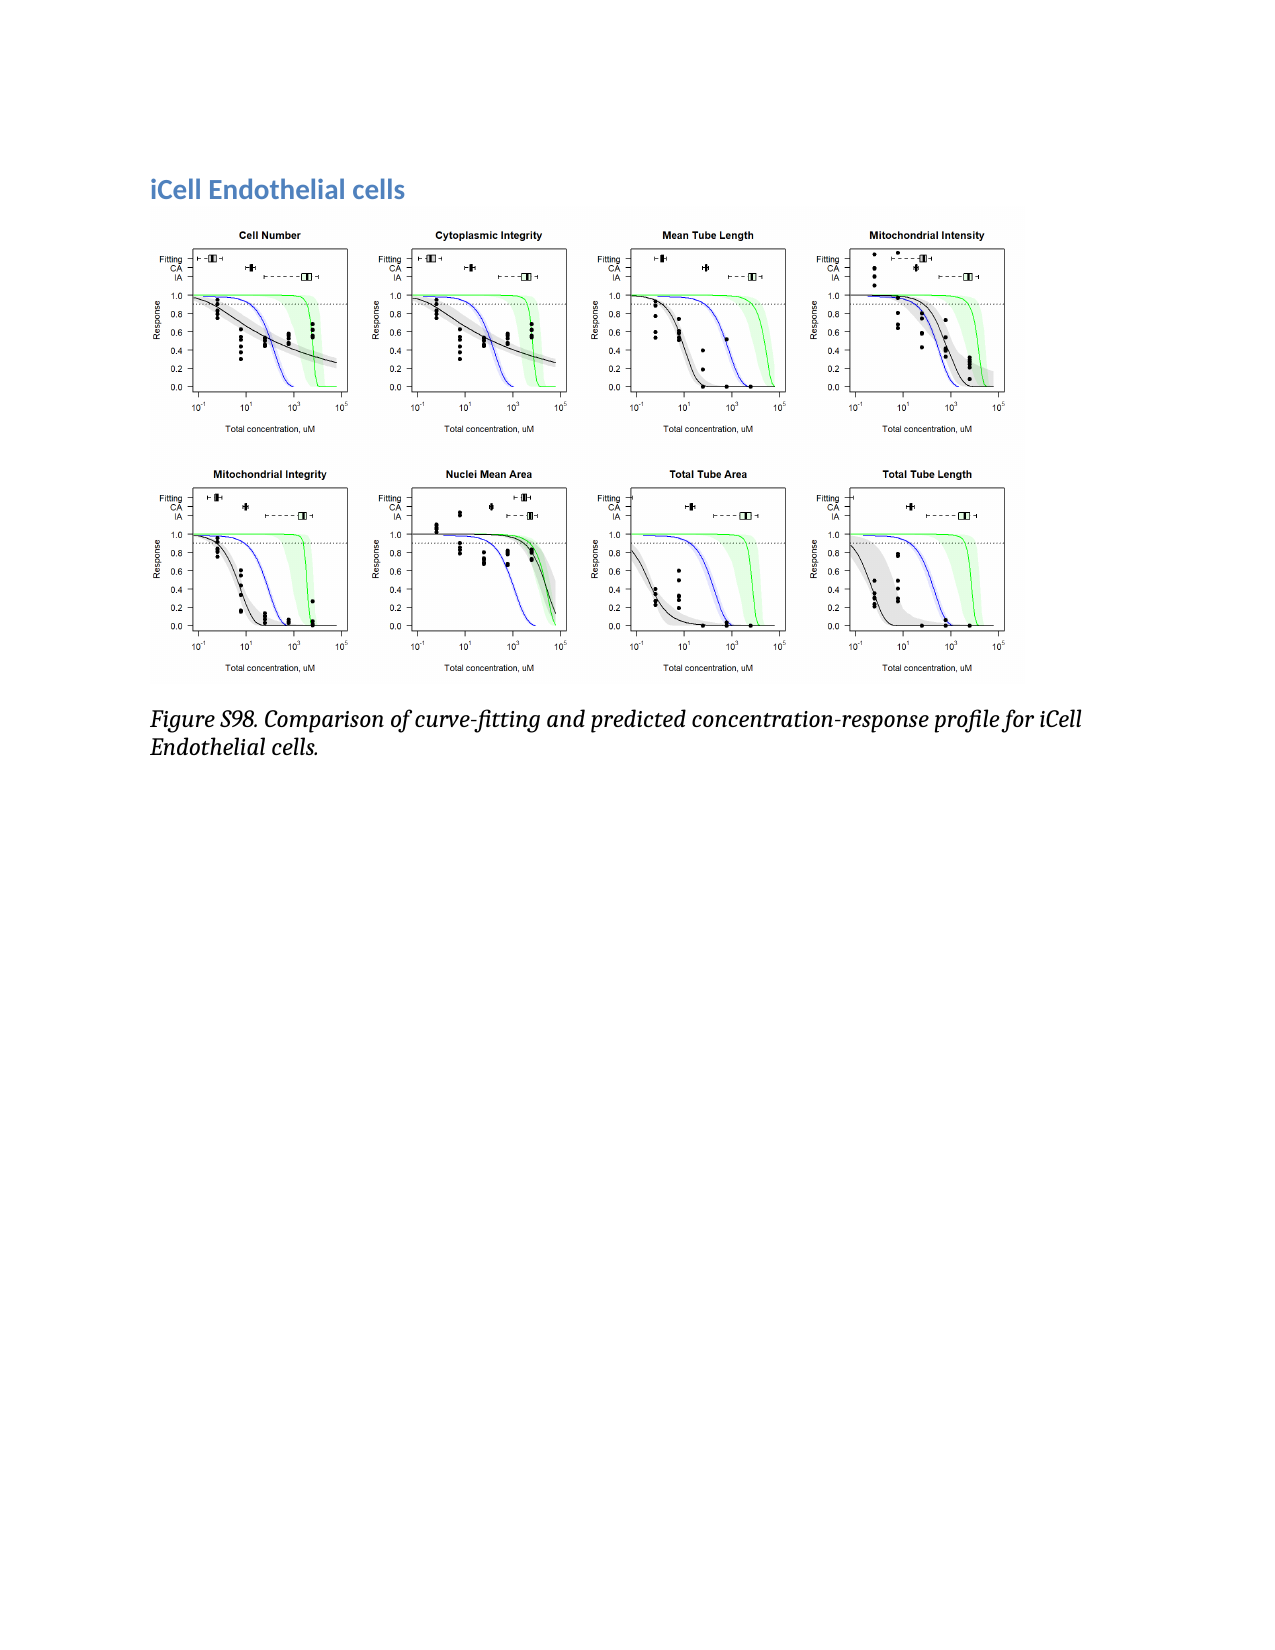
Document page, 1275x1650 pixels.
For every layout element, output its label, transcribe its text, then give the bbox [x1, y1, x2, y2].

picture [150, 206, 1025, 684]
subtitle iCell Endothelial cells [150, 171, 1125, 206]
text Figure S98. Comparison of curve-fitting and predicted concentration-response profile for iCell Endothelial cells. [150, 704, 1125, 762]
